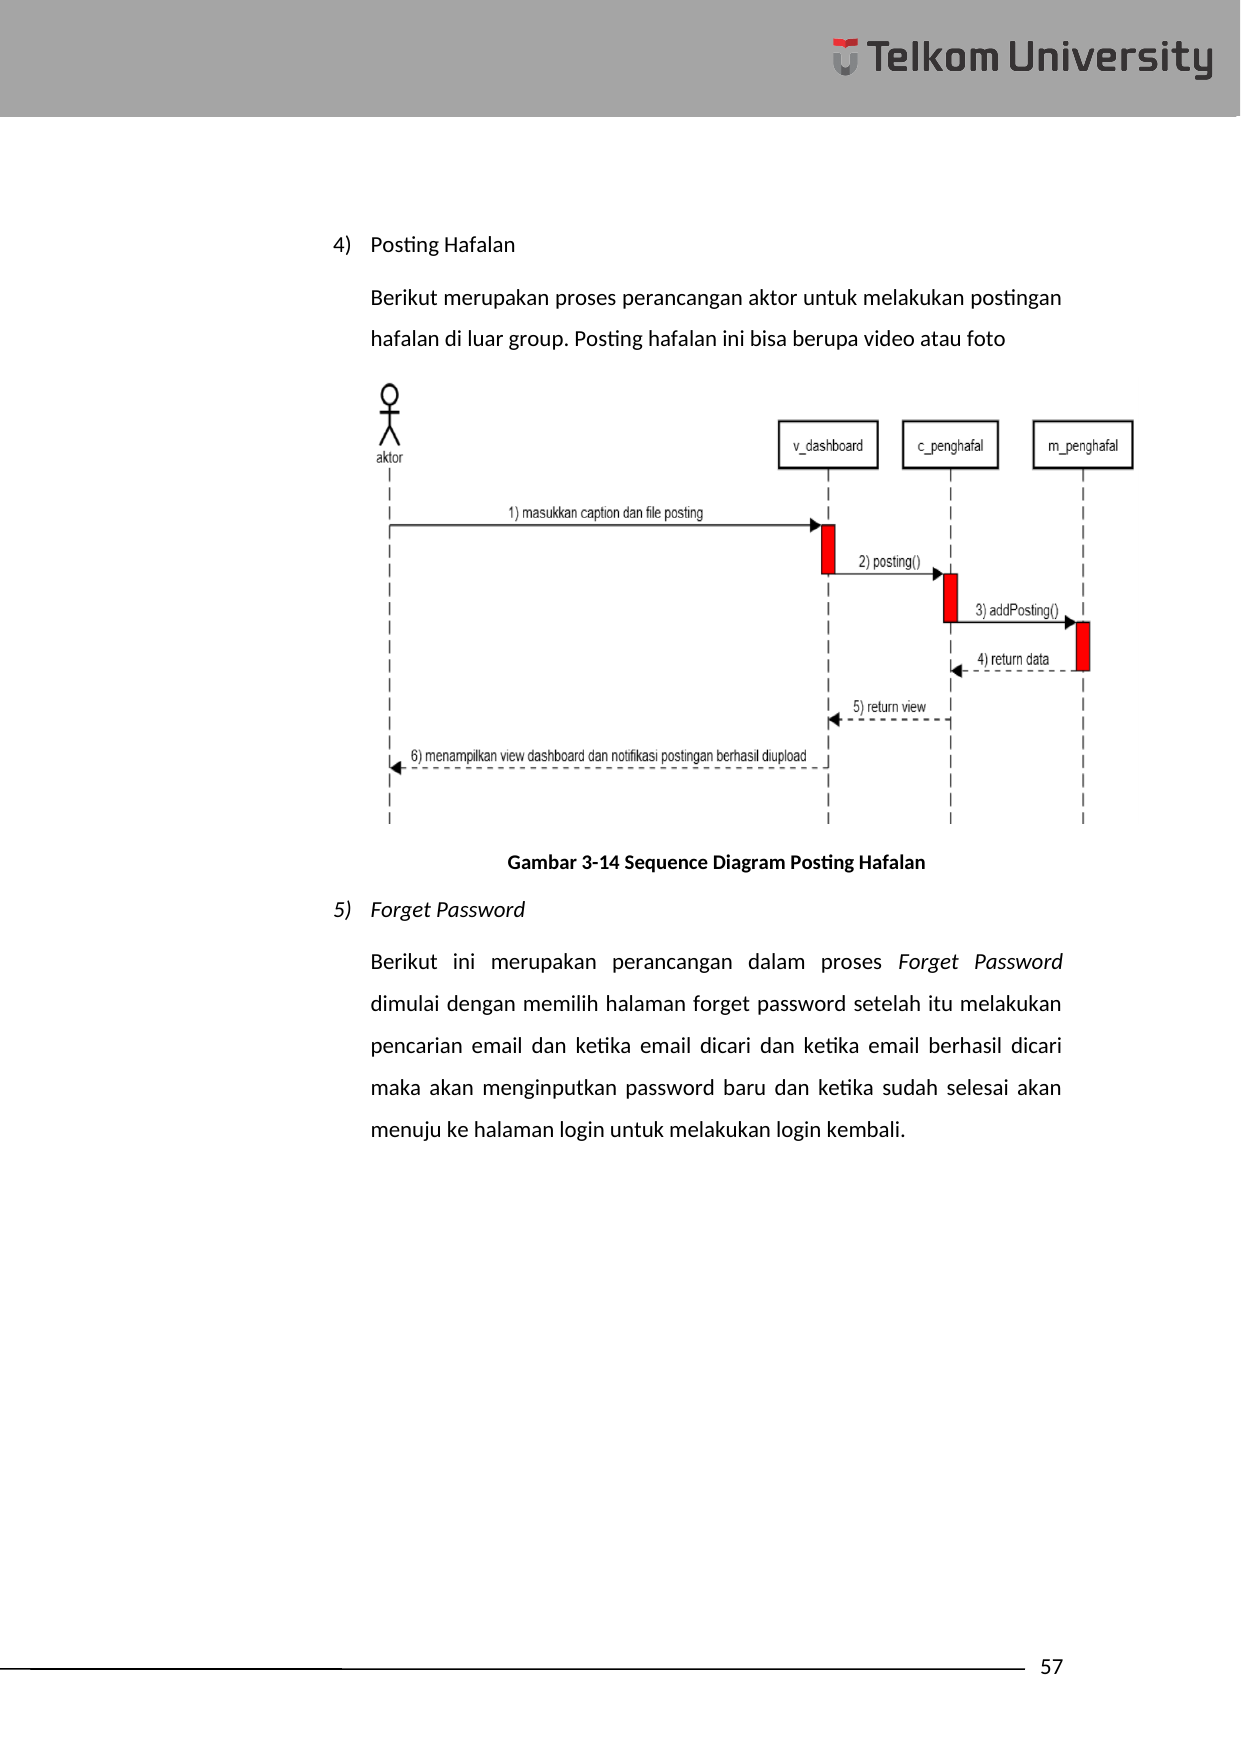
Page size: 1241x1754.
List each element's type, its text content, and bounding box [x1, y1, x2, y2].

picture [370, 377, 1139, 824]
list Posting Hafalan [333, 230, 1063, 258]
list Forget Password [333, 895, 1063, 923]
text Berikut ini merupakan perancangan dalam proses Forget Password dimulai dengan memilih halaman forget password setelah itu melakukan pencarian email dan ketika email dicari dan ketika email berhasil dicari maka akan menginputkan password baru dan ketika sudah selesai akan menuju ke halaman login untuk melakukan login kembali. [370, 947, 1063, 1143]
text Gambar 3-14 Sequence Diagram Posting Hafalan [295, 849, 1063, 874]
picture [833, 38, 1213, 80]
list Berikut merupakan proses perancangan aktor untuk melakukan postingan hafalan di luar group. Posting hafalan ini bisa berupa video atau foto [370, 283, 1063, 353]
